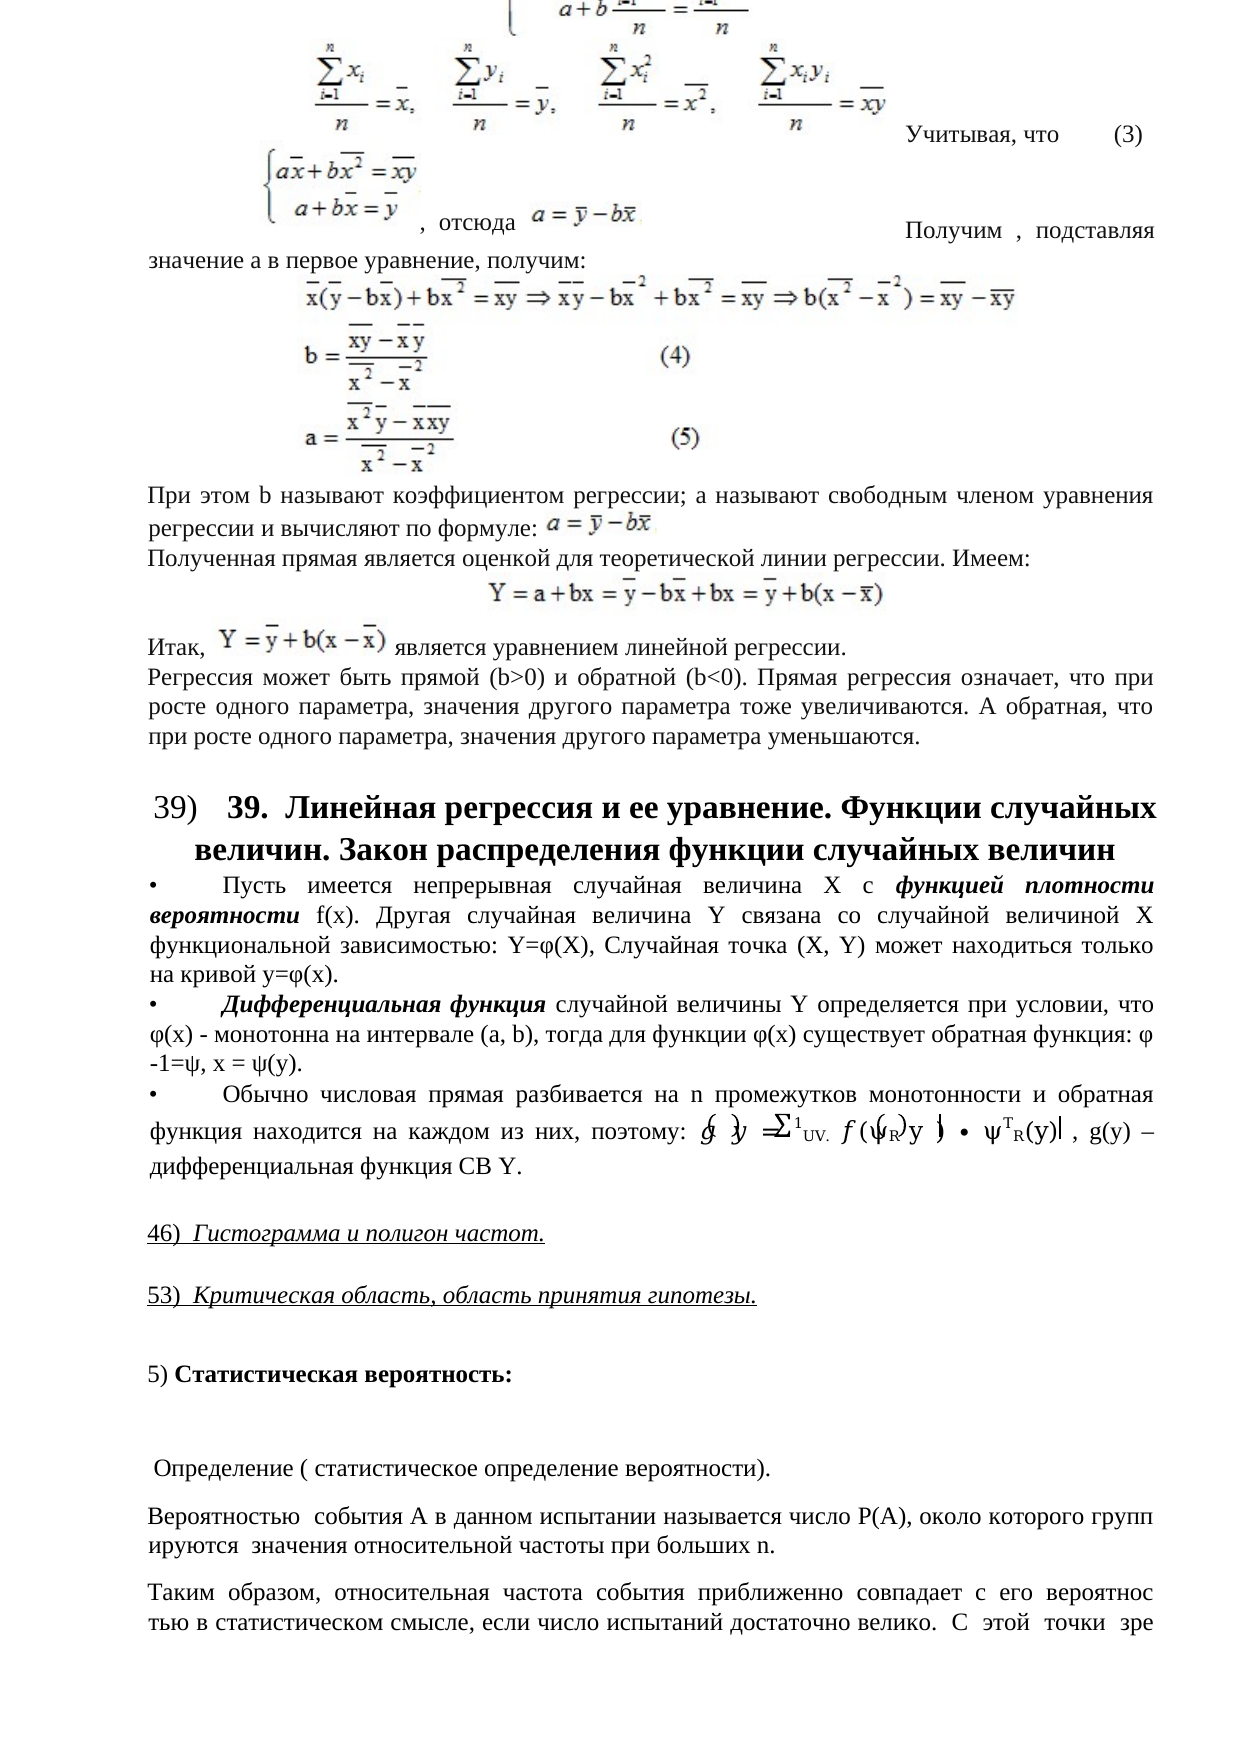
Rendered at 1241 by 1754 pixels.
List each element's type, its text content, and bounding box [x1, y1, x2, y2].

picture [211, 617, 389, 656]
text Регрессия может быть прямой (b>0) и обратной (b<0). Прямая регрессия означает, что при росте одного параметра, значения другого параметра тоже увеличиваются. А обратная, что при росте одного параметра, значения другого параметра уменьшаются. [147, 662, 1155, 749]
text Определение ( статистическое определение вероятности). [147, 1453, 1154, 1482]
subtitle 39. Линейная регрессия и ее уравнение. Функции случайных величин. Закон распределения функции случайных величин [148, 788, 1161, 867]
text Вероятностью события А в данном испытании называется число Р(А), около которого групп ируются значения относительной частоты при больших n. [147, 1501, 1154, 1559]
picture [259, 140, 421, 228]
list Обычно числовая прямая разбивается на n промежутков монотонности и обратная функция находится на каждом из них, поэтому: 𝑔 𝑦 = 1UV. 𝑓(ψR y ) ∙ ψTR(y) , g(y) – дифференциальная функция СВ Y. [148, 1079, 1154, 1180]
text Получим , подставляя значение a в первое уравнение, получим: [147, 215, 1155, 273]
list Пусть имеется непрерывная случайная величина X с функцией плотности вероятности f(x). Другая случайная величина Y связана со случайной величиной X функциональной зависимостью: Y=φ(X), Случайная точка (X, Y) может находиться только на кривой y=φ(x). [148, 871, 1154, 988]
text Учитывая, что (3) [147, 119, 1161, 148]
text Итак, является уравнением линейной регрессии. [147, 618, 1155, 661]
picture [487, 572, 886, 616]
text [147, 1577, 1154, 1636]
list Дифференциальная функция случайной величины Y определяется при условии, что φ(х) - монотонна на интервале (a, b), тогда для функции φ(х) существует обратная функция: φ -1=ψ, x = ψ(у). [148, 989, 1154, 1077]
picture [309, 0, 887, 135]
text 53) Критическая область, область принятия гипотезы. [147, 1280, 951, 1309]
text При этом b называют коэффициентом регрессии; a называют свободным членом уравнения регрессии и вычисляют по формуле: [147, 480, 1155, 542]
picture [529, 201, 642, 228]
text 5) Статистическая вероятность: [147, 1359, 1161, 1387]
picture [544, 510, 657, 537]
text Полученная прямая является оценкой для теоретической линии регрессии. Имеем: [147, 543, 1155, 572]
text 46) Гистограмма и полигон частот. [147, 1218, 951, 1247]
picture [296, 274, 1019, 478]
